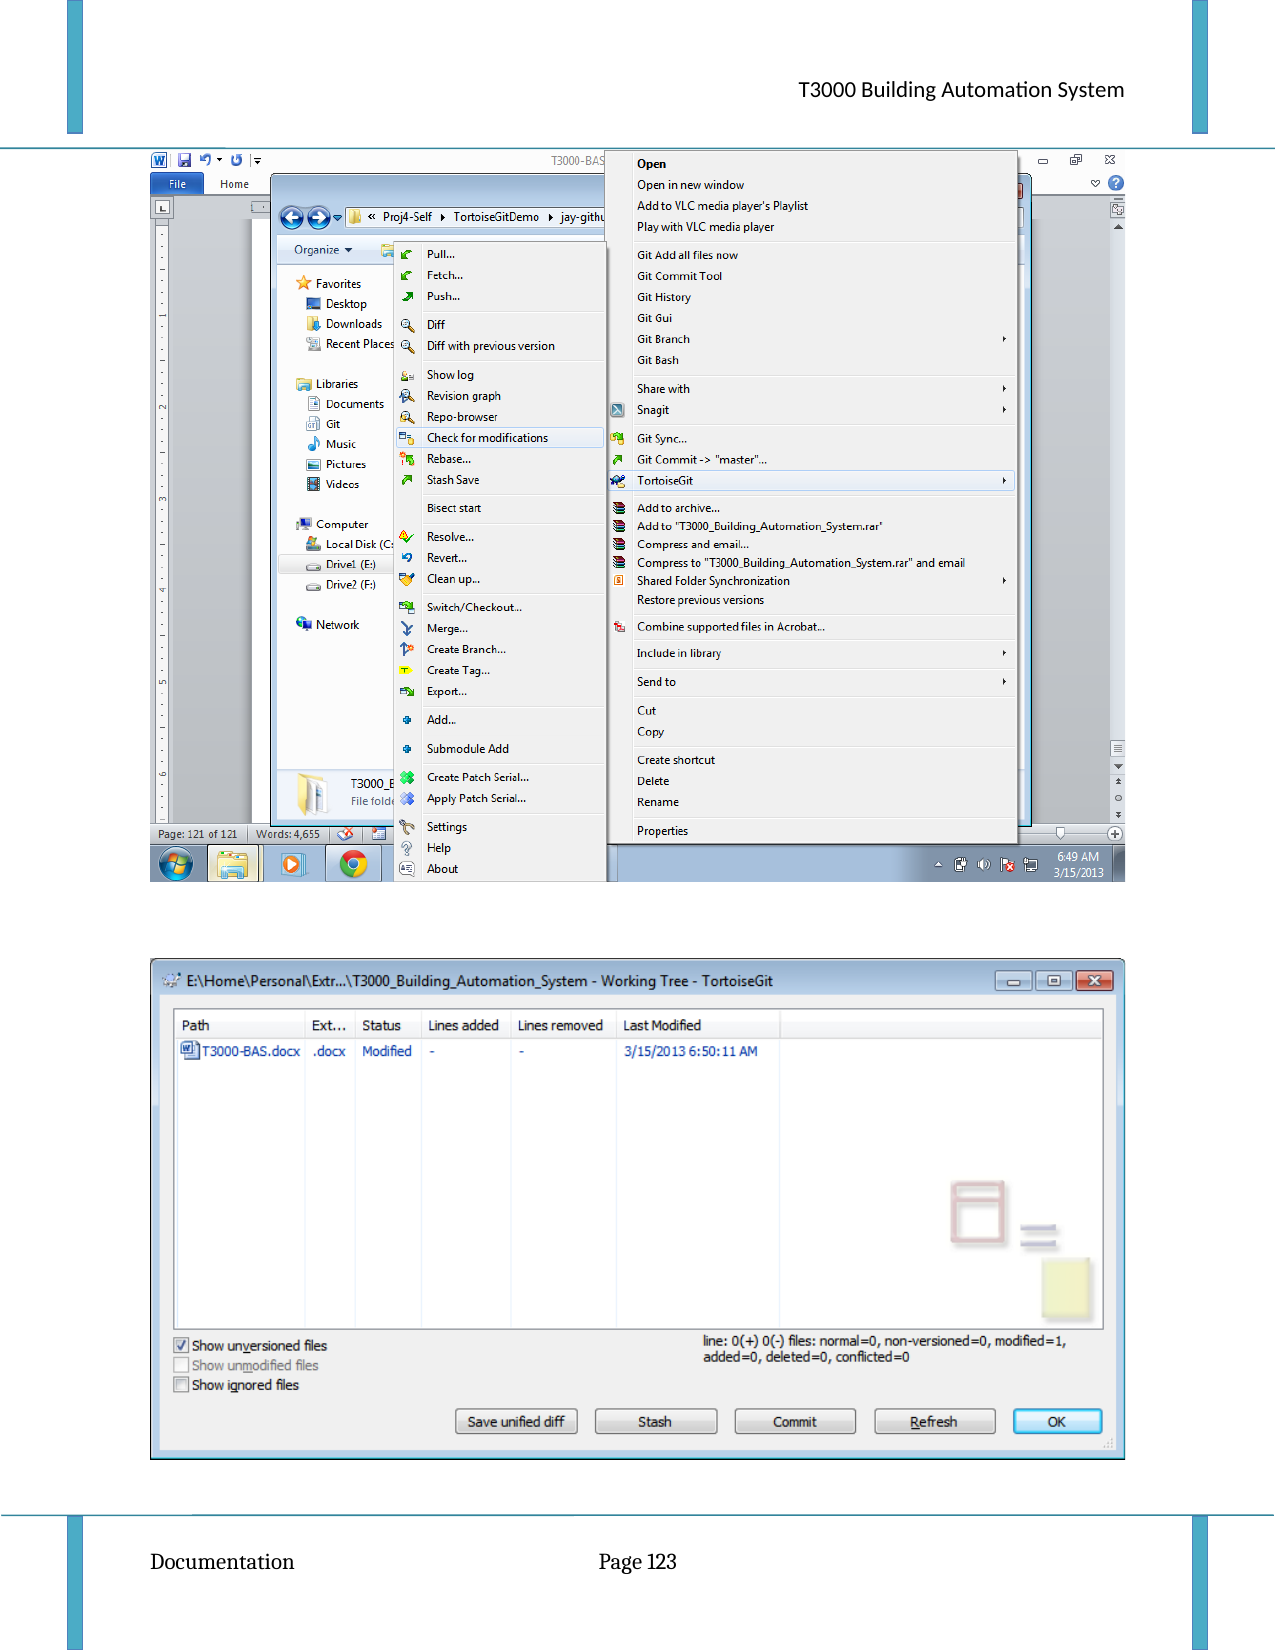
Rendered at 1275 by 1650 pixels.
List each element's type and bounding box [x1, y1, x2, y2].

picture [150, 150, 1125, 882]
picture [150, 958, 1125, 1460]
